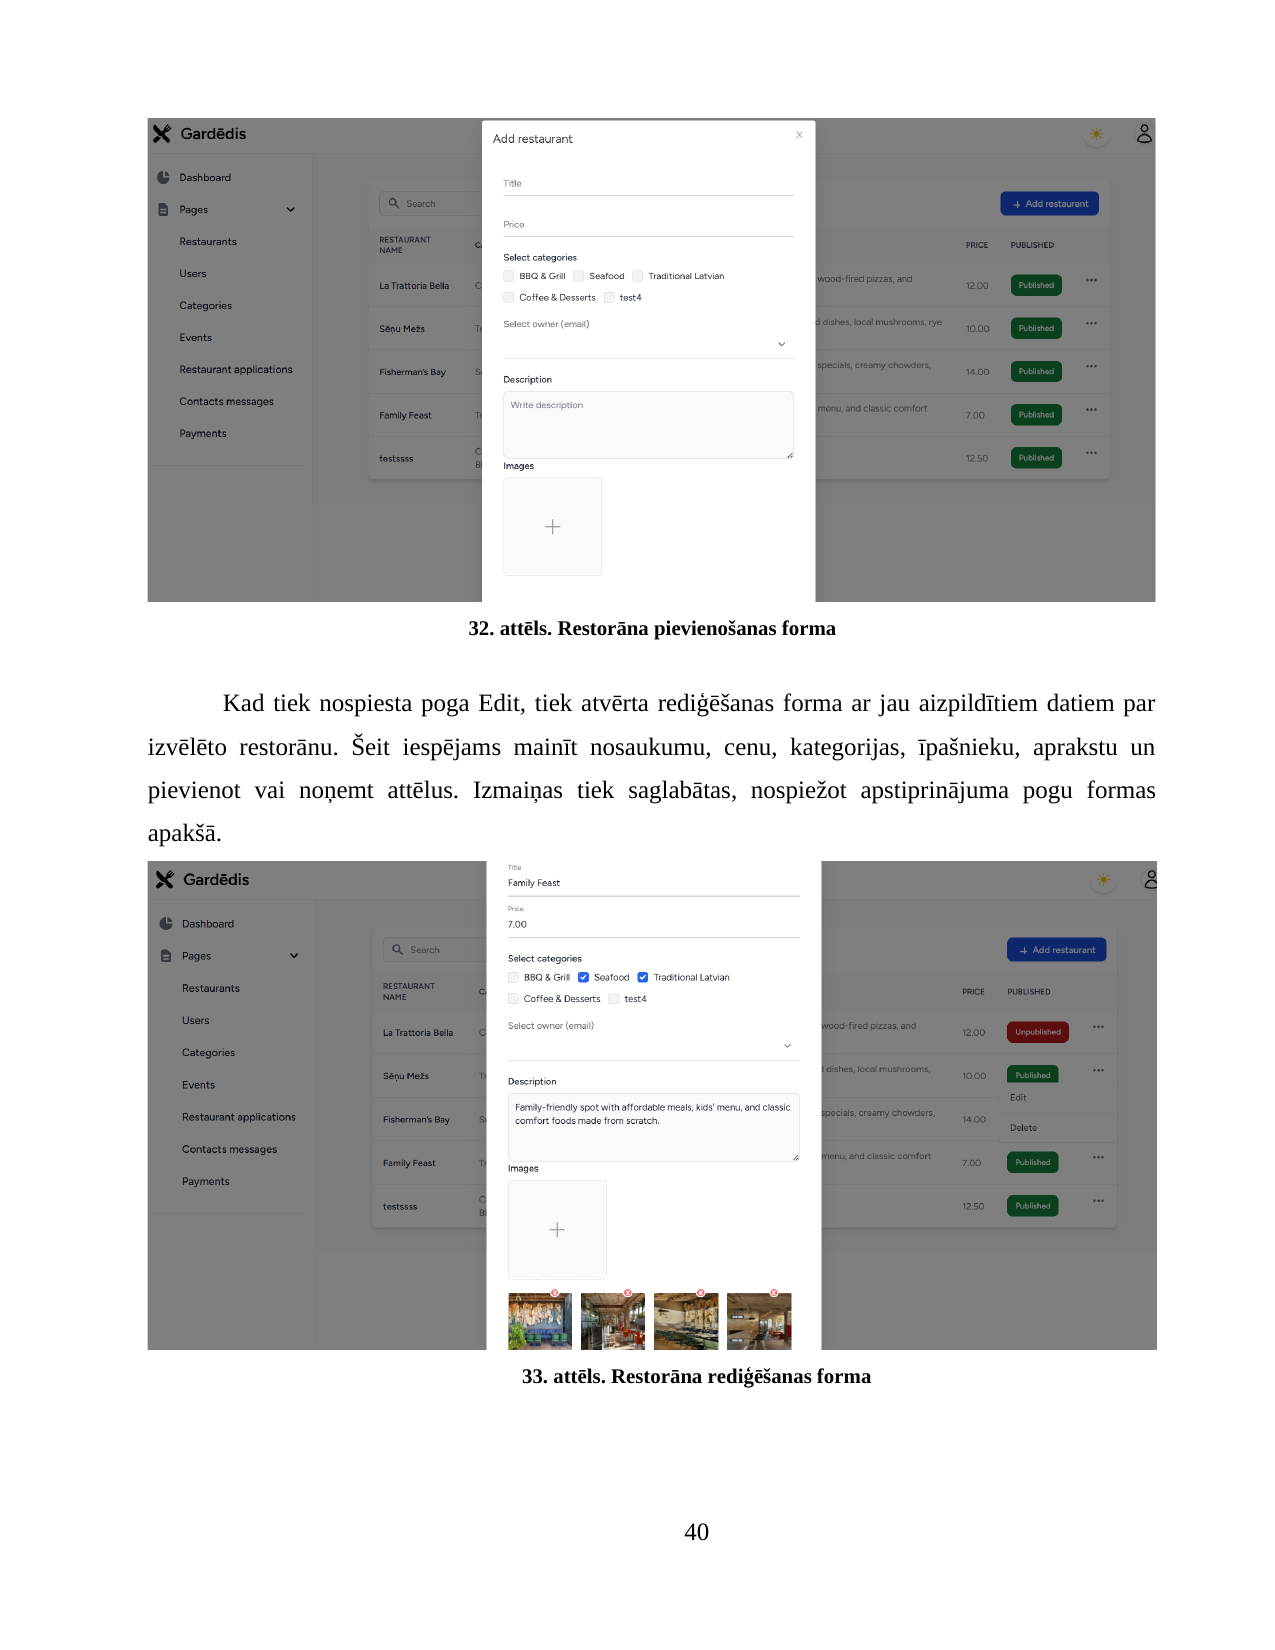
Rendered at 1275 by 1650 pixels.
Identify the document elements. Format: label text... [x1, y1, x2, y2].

text 32. attēls. Restorāna pievienošanas forma [148, 616, 1157, 640]
picture [147, 118, 1157, 602]
text 33. attēls. Restorāna rediģēšanas forma [148, 1364, 1157, 1388]
picture [147, 861, 1157, 1350]
text Kad tiek nospiesta poga Edit, tiek atvērta rediģēšanas forma ar jau aizpildītiem datiem par izvēlēto restorānu. Šeit iespējams mainīt nosaukumu, cenu, kategorijas, īpašnieku, aprakstu un pievienot vai noņemt attēlus. Izmaiņas tiek saglabātas, nospiežot apstiprinājuma pogu formas apakšā. [148, 688, 1157, 847]
